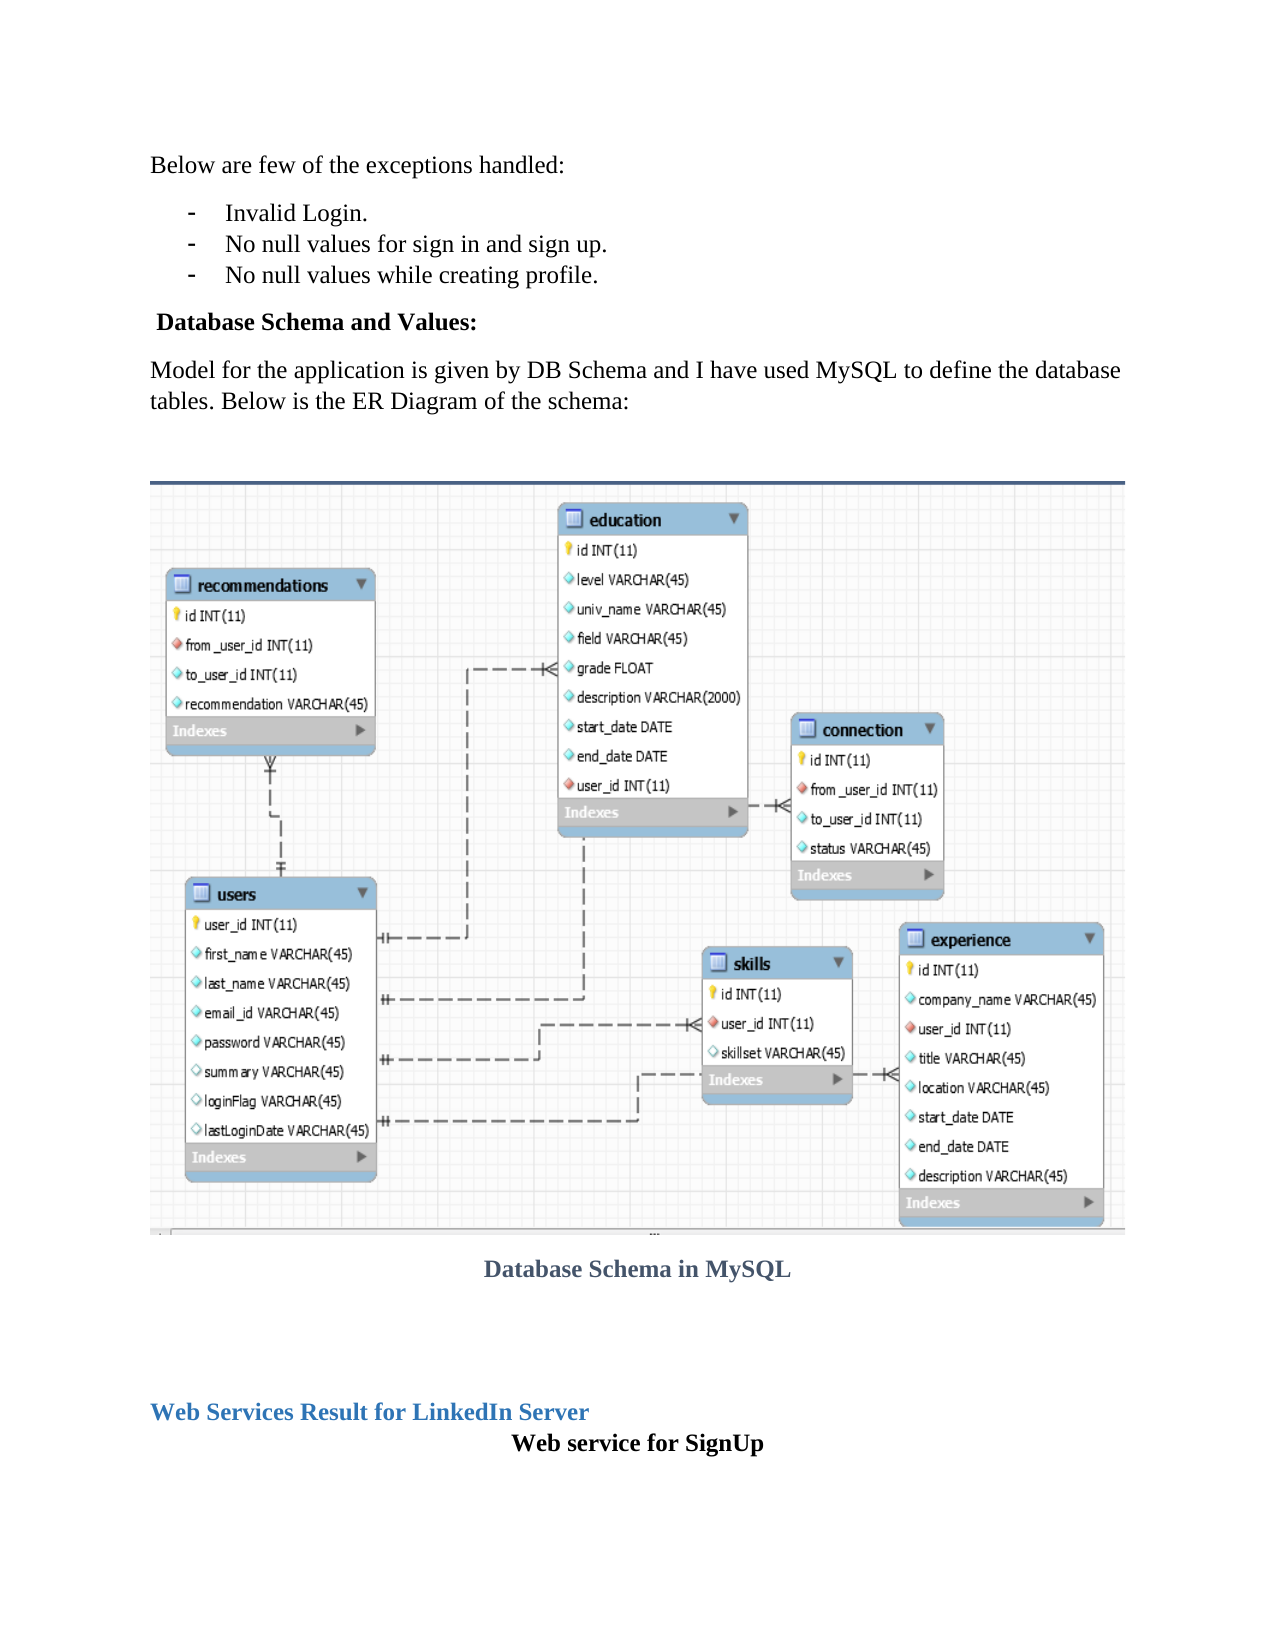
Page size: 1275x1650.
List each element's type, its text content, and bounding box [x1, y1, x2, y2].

text Database Schema and Values: [150, 307, 1125, 336]
text Web service for SignUp [150, 1428, 1125, 1457]
subtitle Web Services Result for LinkedIn Server [150, 1397, 1125, 1426]
list No null values for sign in and sign up. [187, 229, 1125, 257]
text Below are few of the exceptions handled: [150, 150, 1125, 179]
picture [150, 481, 1125, 1235]
list Invalid Login. [187, 198, 1125, 226]
text Database Schema in MySQL [150, 1254, 1125, 1282]
list No null values while creating profile. [187, 260, 1125, 288]
text Model for the application is given by DB Schema and I have used MySQL to define the database tables. Below is the ER Diagram of the schema: [150, 355, 1125, 415]
